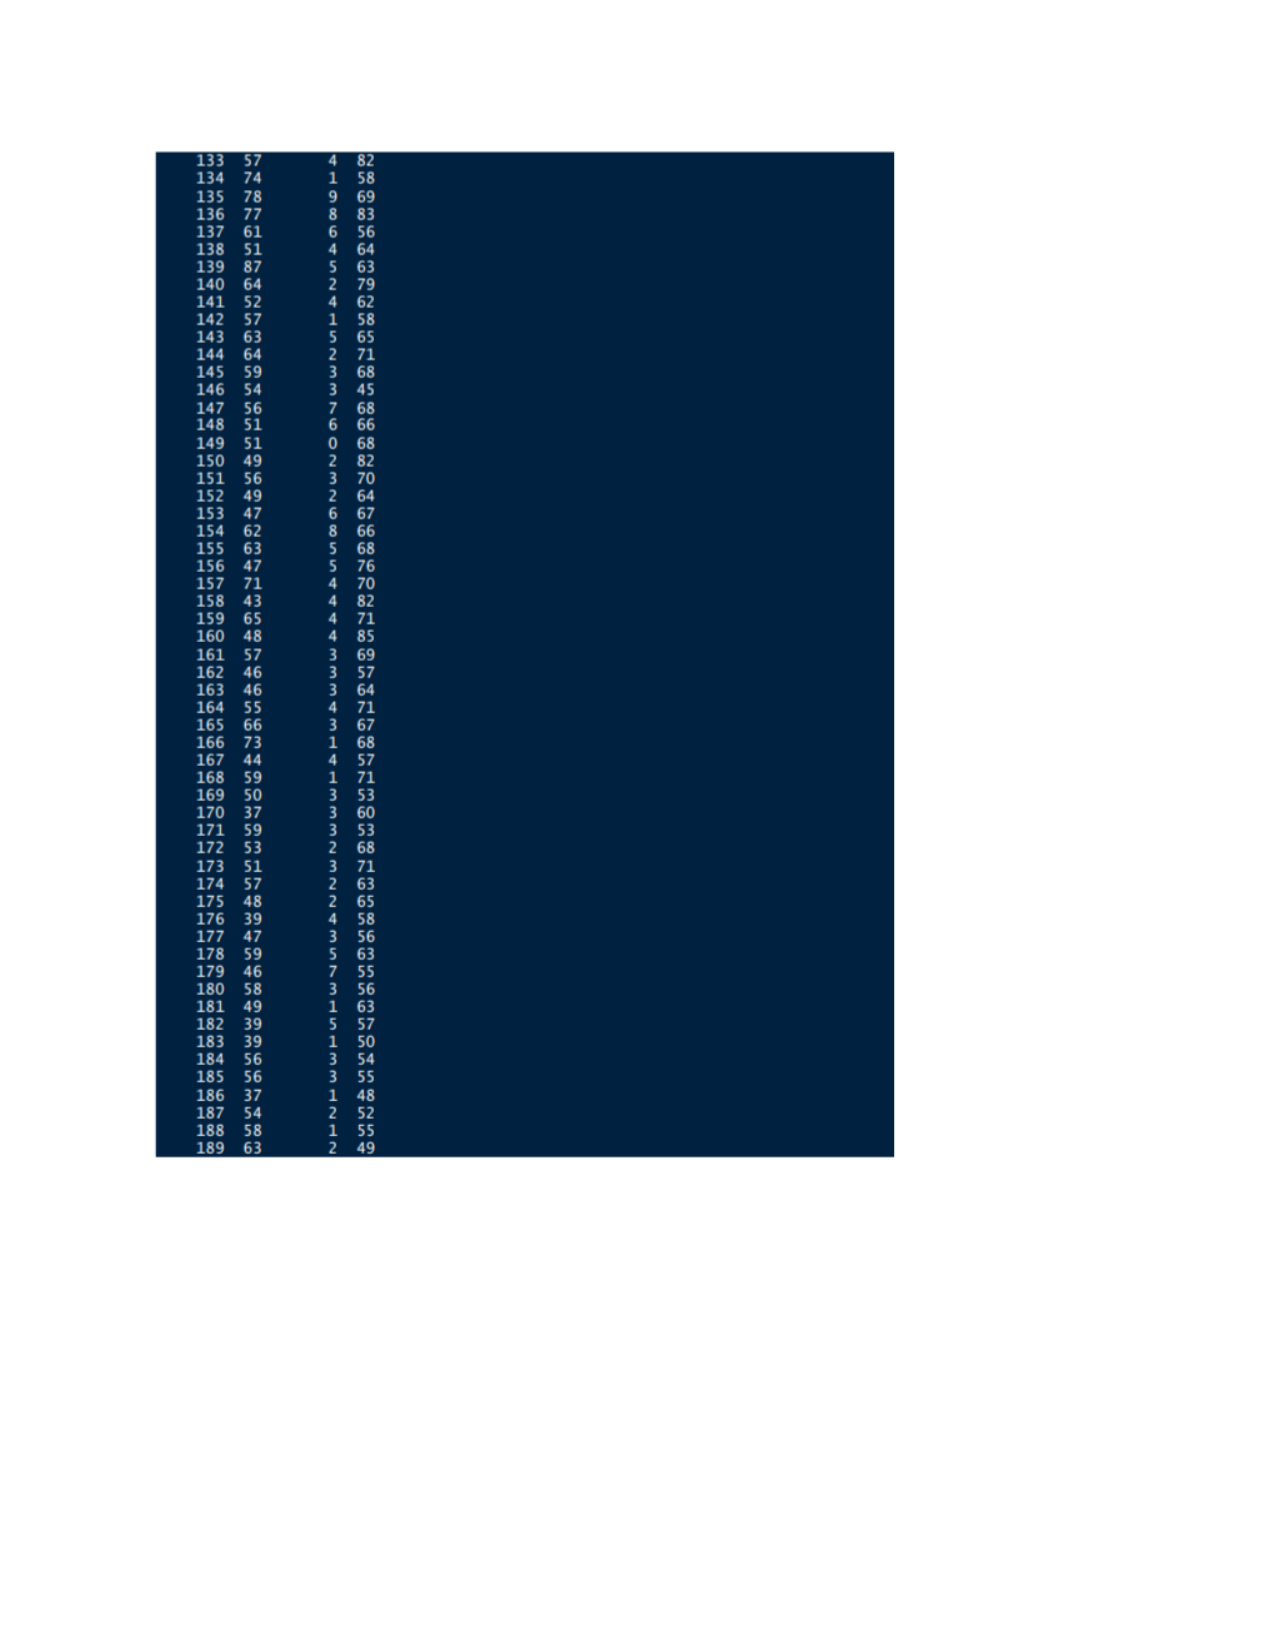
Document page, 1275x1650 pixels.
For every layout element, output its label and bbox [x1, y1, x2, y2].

picture [150, 150, 898, 1160]
